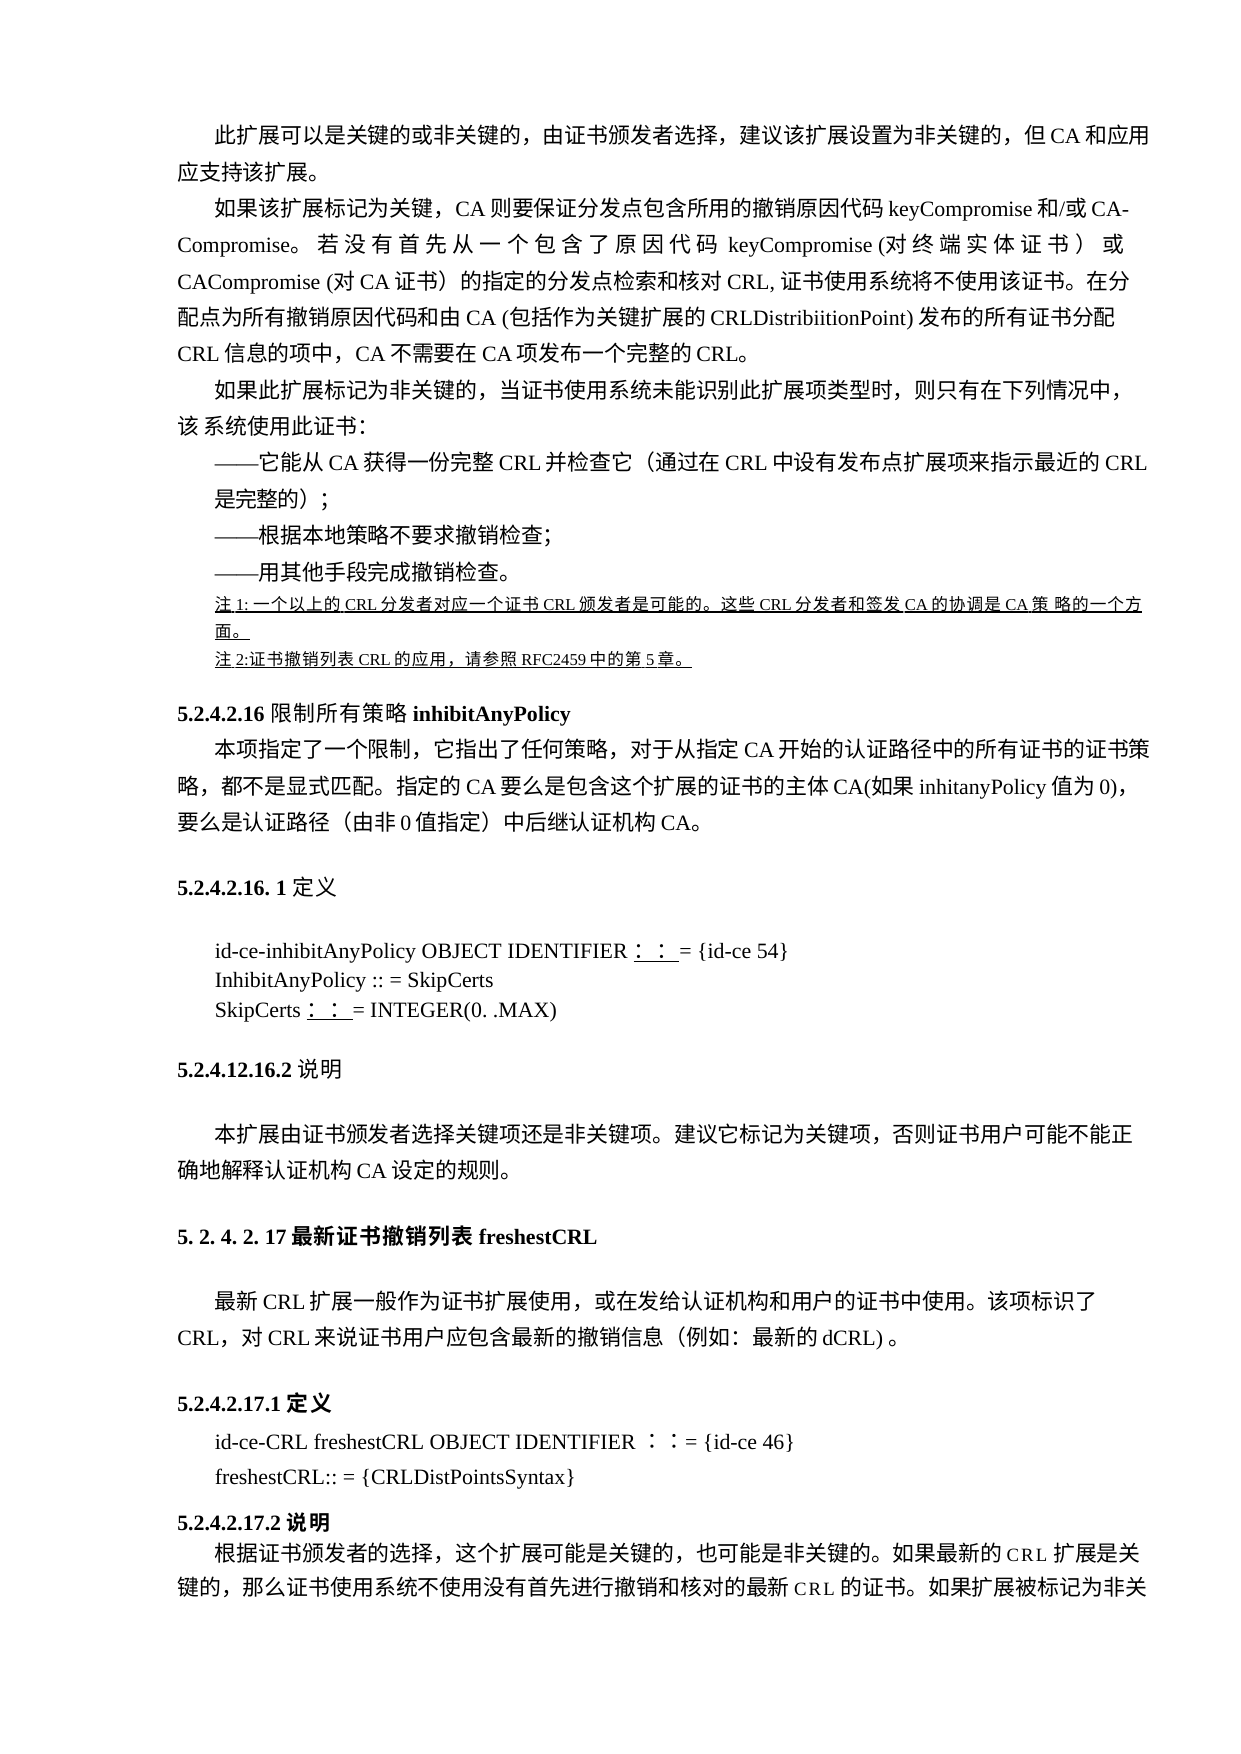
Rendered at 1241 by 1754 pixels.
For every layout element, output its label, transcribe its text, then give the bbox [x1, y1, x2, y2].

text 5.2.4.2.16 限制所有策略 inhibitAnyPolicy [177, 696, 1152, 728]
text ——它能从CA获得一份完整CRL并检查它（通过在CRL中设有发布点扩展项来指示最近的 CRL是完整的）； [214, 445, 1152, 513]
text 最新CRL扩展一般作为证书扩展使用，或在发给认证机构和用户的证书中使用。该项标识了 CRL，对CRL来说证书用户应包含最新的撤销信息（例如：最新的dCRL) 。 [177, 1284, 1152, 1352]
text 如果该扩展标记为关键，CA则要保证分发点包含所用的撤销原因代码keyCompromise和/或CA- Compromise。若没有首先从一个包含了原因代码keyCompromise (对终端实体证书）或 CACompromise (对CA证书）的指定的分发点检索和核对CRL, 证书使用系统将不使用该证书。在分 配点为所有撤销原因代码和由CA (包括作为关键扩展的CRLDistribiitionPoint) 发布的所有证书分配 CRL信息的项中，CA不需要在CA项发布一个完整的CRL。 [177, 191, 1152, 368]
text 本项指定了一个限制，它指出了任何策略，对于从指定CA开始的认证路径中的所有证书的证书策 略，都不是显式匹配。指定的CA要么是包含这个扩展的证书的主体CA(如果inhitanyPolicy值为0)， 要么是认证路径（由非0值指定）中后继认证机构CA。 [177, 732, 1152, 837]
text id-ce-CRL freshestCRL OBJECT IDENTIFIER ：：= {id-ce 46} [177, 1422, 1152, 1457]
text InhibitAnyPolicy :: = SkipCerts [177, 965, 1152, 994]
text ——用其他手段完成撤销检查。 [214, 554, 1152, 586]
text id-ce-inhibitAnyPolicy OBJECT IDENTIFIER ：：= {id-ce 54} [177, 936, 1152, 965]
text freshestCRL:: = {CRLDistPointsSyntax} [177, 1457, 1152, 1491]
text 注1: 一个以上的CRL分发者对应一个证书CRL颁发者是可能的。这些CRL分发者和签发CA的协调是CA策 略的一个方面。 [214, 591, 1152, 643]
text 注2:证书撤销列表CRL的应用，请参照RFC2459中的第5章。 [177, 646, 1152, 670]
text 5.2.4.2.17.2 说明 [177, 1513, 1152, 1535]
text 本扩展由证书颁发者选择关键项还是非关键项。建议它标记为关键项，否则证书用户可能不能正 确地解释认证机构CA设定的规则。 [177, 1117, 1152, 1185]
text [177, 1535, 1152, 1603]
text 5.2.4.12.16.2 说明 [177, 1052, 1152, 1083]
text 如果此扩展标记为非关键的，当证书使用系统未能识别此扩展项类型时，则只有在下列情况中，该 系统使用此证书： [177, 373, 1152, 441]
text SkipCerts ：：= INTEGER(0. .MAX) [177, 994, 1152, 1023]
text 5. 2. 4. 2. 17最新证书撤销列表freshestCRL [177, 1219, 1152, 1250]
text 此扩展可以是关键的或非关键的，由证书颁发者选择，建议该扩展设置为非关键的，但CA和应用 应支持该扩展。 [177, 118, 1152, 186]
text 5.2.4.2.17.1 定义 [177, 1386, 1152, 1417]
text ——根据本地策略不要求撤销检查； [177, 518, 1152, 550]
text 5.2.4.2.16. 1 定义 [177, 870, 1152, 902]
